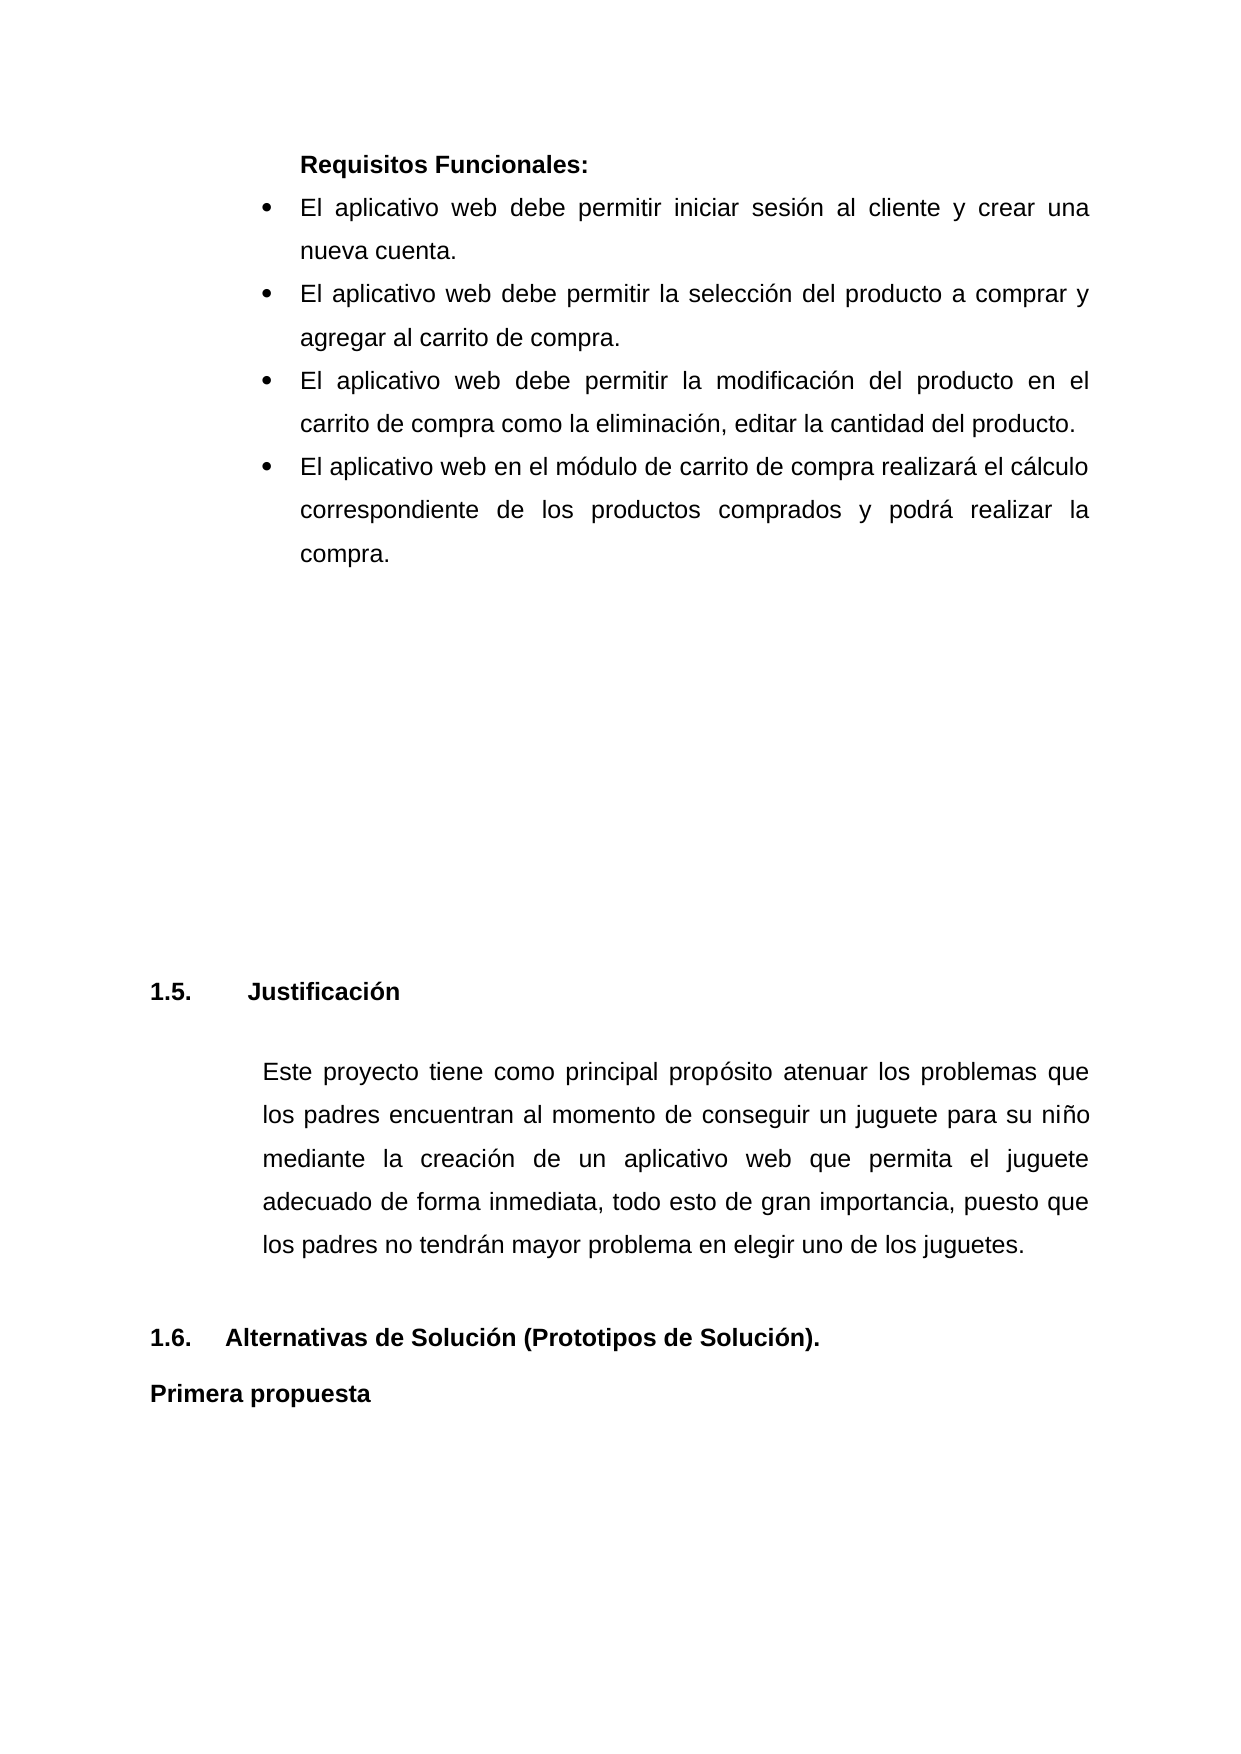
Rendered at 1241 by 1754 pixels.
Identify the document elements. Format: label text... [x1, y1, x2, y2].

subtitle 1.6. Alternativas de Solución (Prototipos de Solución). [150, 1323, 1090, 1352]
subtitle Este proyecto tiene como principal propósito atenuar los problemas que los padres encuentran al momento de conseguir un juguete para su niño mediante la creación de un aplicativo web que permita el juguete adecuado de forma inmediata, todo esto de gran importancia, puesto que los padres no tendrán mayor problema en elegir uno de los juguetes. [262, 1057, 1090, 1258]
list El aplicativo web debe permitir iniciar sesión al cliente y crear una nueva cuenta. [262, 193, 1090, 265]
list El aplicativo web debe permitir la modificación del producto en el carrito de compra como la eliminación, editar la cantidad del producto. [262, 366, 1090, 438]
list Requisitos Funcionales: [300, 150, 1090, 179]
list El aplicativo web debe permitir la selección del producto a comprar y agregar al carrito de compra. [262, 279, 1090, 351]
list El aplicativo web en el módulo de carrito de compra realizará el cálculo correspondiente de los productos comprados y podrá realizar la compra. [262, 452, 1090, 567]
text Primera propuesta [150, 1378, 1090, 1407]
subtitle 1.5. Justificación [150, 977, 1090, 1005]
